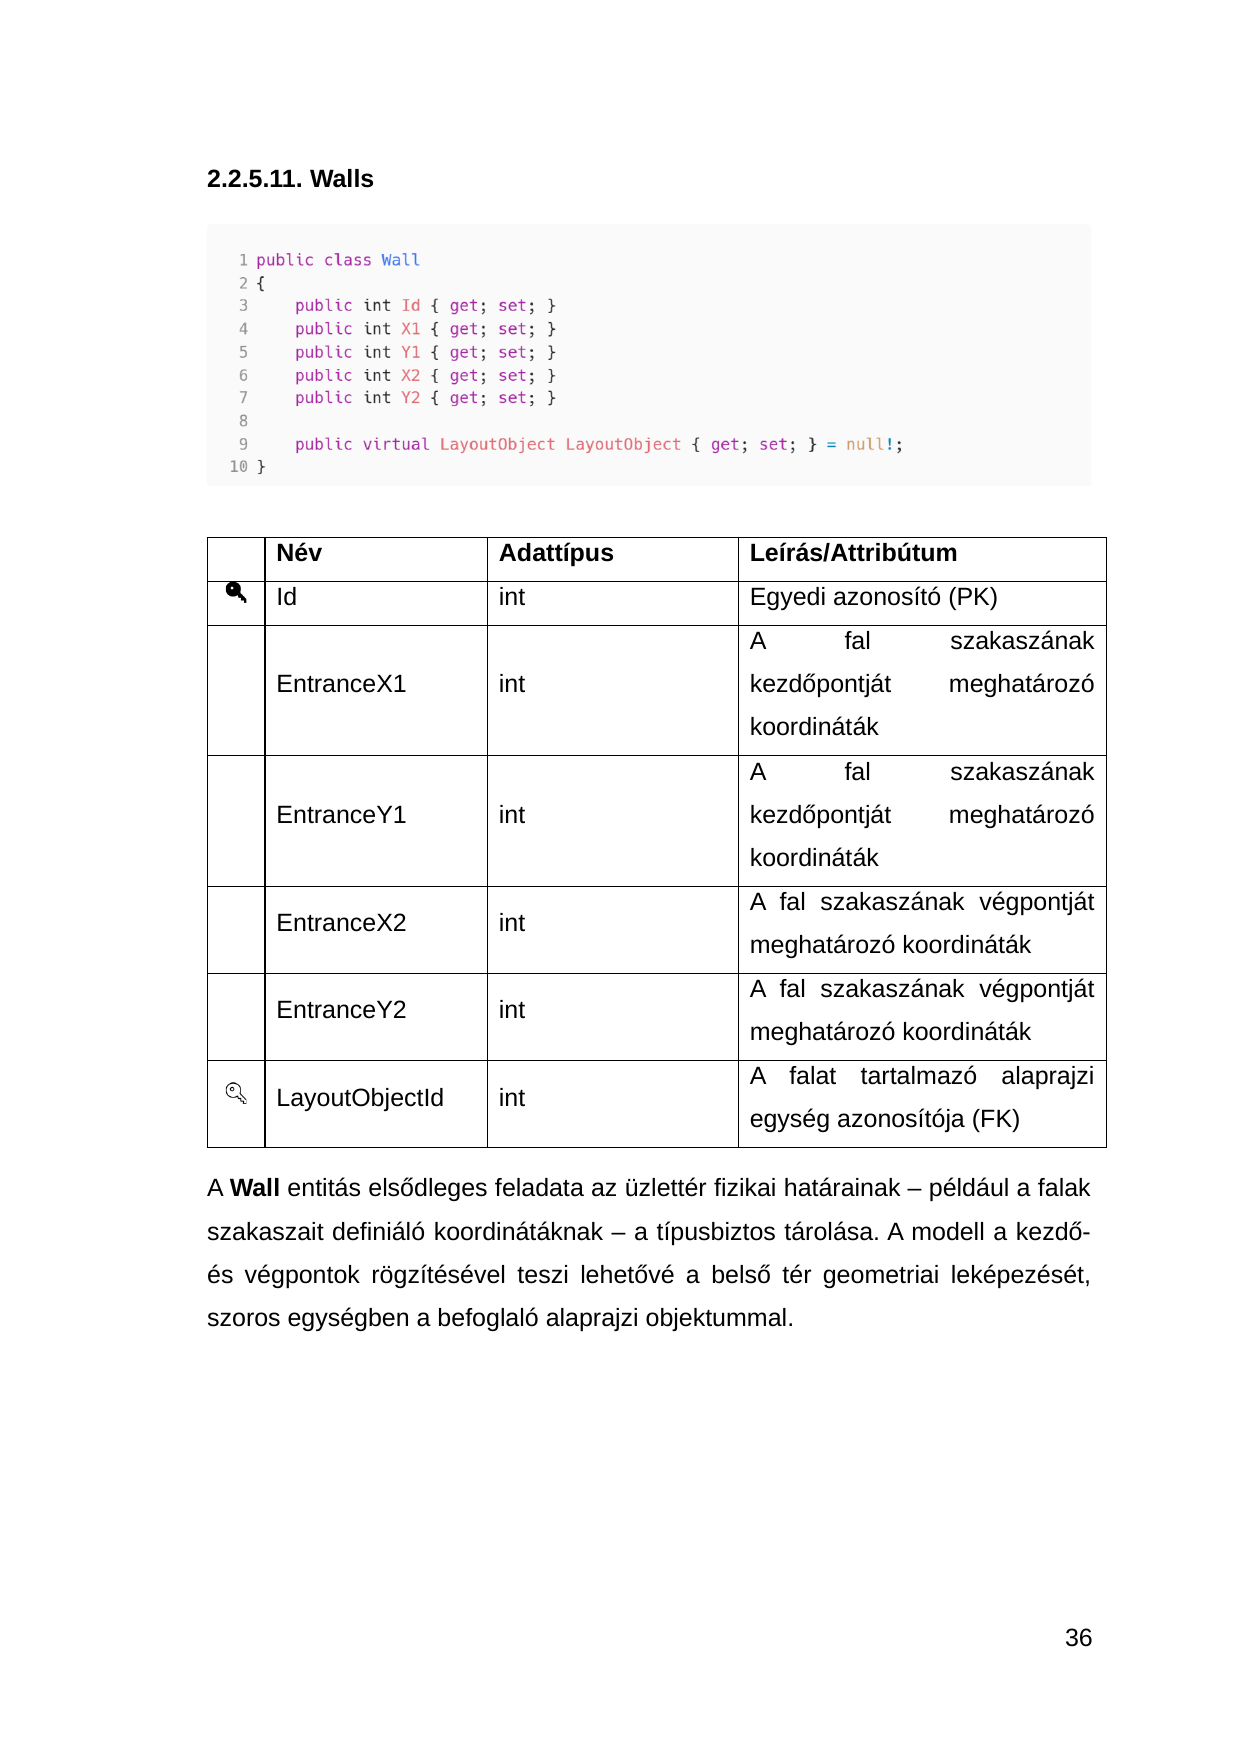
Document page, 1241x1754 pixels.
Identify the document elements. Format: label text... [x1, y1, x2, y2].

table_cell EntranceY1 [266, 756, 487, 886]
table_cell int [488, 1061, 738, 1147]
table_cell EntranceX2 [266, 887, 487, 973]
table_cell [208, 887, 264, 973]
picture [225, 1082, 247, 1104]
table_cell LayoutObjectId [266, 1061, 487, 1147]
table_cell [208, 974, 264, 1060]
table_cell A fal szakaszának kezdőpontját meghatározó koordináták [739, 626, 1106, 755]
table_cell [208, 756, 264, 886]
table_cell Id [266, 582, 487, 625]
table_cell A fal szakaszának végpontját meghatározó koordináták [739, 974, 1106, 1060]
picture [225, 582, 247, 603]
table_header Leírás/Attribútum [739, 538, 1106, 581]
table_cell int [488, 887, 738, 973]
table_cell A falat tartalmazó alaprajzi egység azonosítója (FK) [739, 1061, 1106, 1147]
table_cell int [488, 974, 738, 1060]
subtitle Walls [207, 164, 1092, 193]
table_cell [208, 582, 264, 625]
table_cell int [488, 756, 738, 886]
table_cell [208, 626, 264, 755]
table_header [208, 538, 264, 581]
table_cell EntranceX1 [266, 626, 487, 755]
table_cell A fal szakaszának kezdőpontját meghatározó koordináták [739, 756, 1106, 886]
table_cell [208, 1061, 264, 1147]
table_cell int [488, 626, 738, 755]
table_header Adattípus [488, 538, 738, 581]
table_cell Egyedi azonosító (PK) [739, 582, 1106, 625]
table_cell A fal szakaszának végpontját meghatározó koordináták [739, 887, 1106, 973]
table_header Név [266, 538, 487, 581]
table_cell EntranceY2 [266, 974, 487, 1060]
table_cell int [488, 582, 738, 625]
picture [206, 224, 1092, 486]
text A Wall entitás elsődleges feladata az üzlettér fizikai határainak – például a falak szakaszait definiáló koordinátáknak – a típusbiztos tárolása. A modell a kezdő- és végpontok rögzítésével teszi lehetővé a belső tér geometriai leképezését, szoros egységben a befoglaló alaprajzi objektummal. [207, 1173, 1092, 1331]
